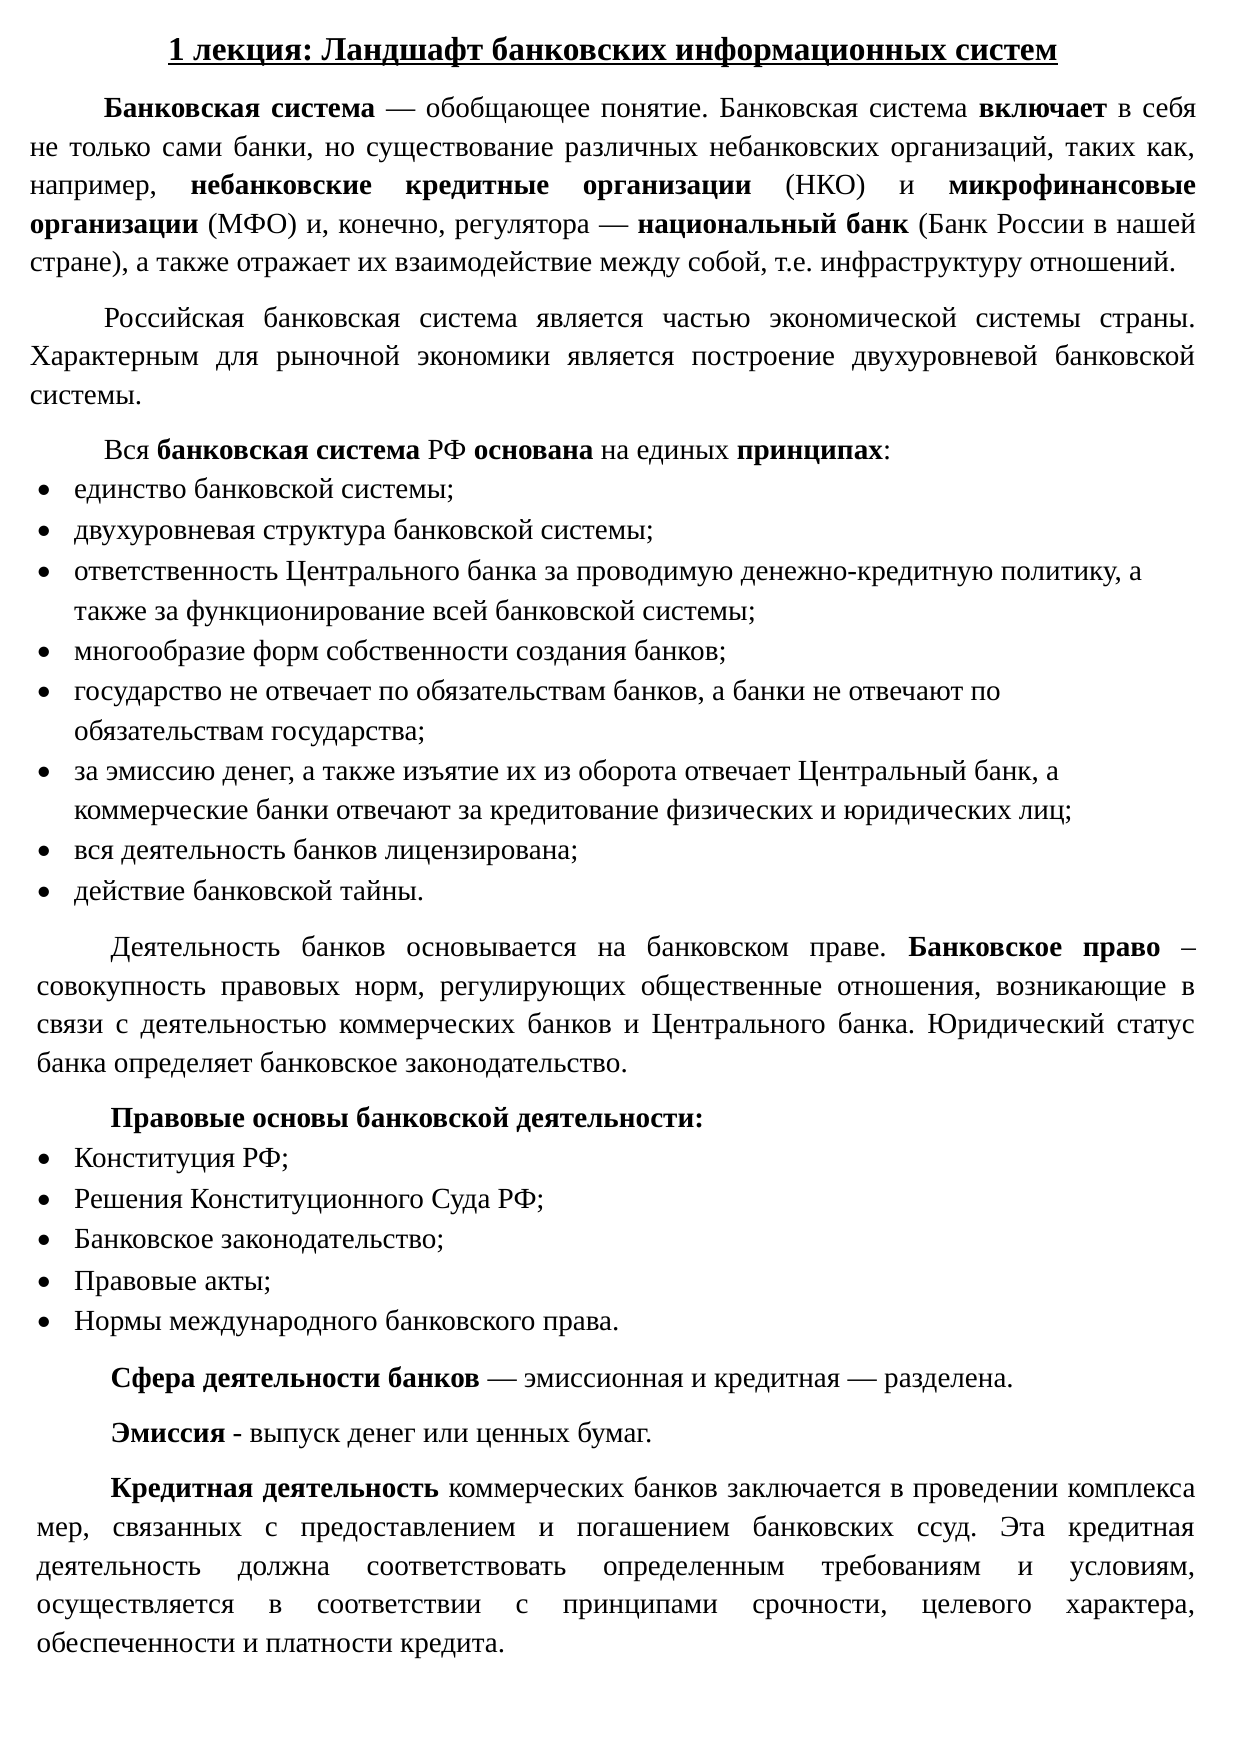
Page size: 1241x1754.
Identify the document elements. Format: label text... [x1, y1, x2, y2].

list Банковское законодательство; [36, 1221, 1196, 1256]
list Решения Конституционного Суда РФ; [36, 1180, 1196, 1215]
list многообразие форм собственности создания банков; [36, 632, 1196, 667]
list за эмиссию денег, а также изъятие их из оборота отвечает Центральный банк, а коммерческие банки отвечают за кредитование физических и юридических лиц; [36, 752, 1196, 826]
text Кредитная деятельность коммерческих банков заключается в проведении комплекса мер, связанных с предоставлением и погашением банковских ссуд. Эта кредитная деятельность должна соответствовать определенным требованиям и условиям, осуществляется в соответствии с принципами срочности, целевого характера, обеспеченности и платности кредита. [36, 1471, 1196, 1658]
text Вся банковская система РФ основана на единых принципах: [29, 432, 1196, 466]
text Сфера деятельности банков — эмиссионная и кредитная — разделена. [36, 1360, 1196, 1394]
list вся деятельность банков лицензирована; [36, 831, 1196, 866]
text Правовые основы банковской деятельности: [36, 1100, 1196, 1134]
list ответственность Центрального банка за проводимую денежно-кредитную политику, а также за функционирование всей банковской системы; [36, 552, 1196, 627]
text Эмиссия - выпуск денег или ценных бумаг. [36, 1415, 1196, 1449]
text Российская банковская система является частью экономической системы страны. Характерным для рыночной экономики является построение двухуровневой банковской системы. [29, 300, 1196, 410]
list государство не отвечает по обязательствам банков, а банки не отвечают по обязательствам государства; [36, 672, 1196, 747]
text Банковская система — обобщающее понятие. Банковская система включает в себя не только сами банки, но существование различных небанковских организаций, таких как, например, небанковские кредитные организации (НКО) и микрофинансовые организации (МФО) и, конечно, регулятора — национальный банк (Банк России в нашей стране), а также отражает их взаимодействие между собой, т.е. инфраструктуру отношений. [29, 90, 1196, 278]
list Нормы международного банковского права. [36, 1302, 1196, 1338]
list двухуровневая структура банковской системы; [36, 511, 1196, 547]
text 1 лекция: Ландшафт банковских информационных систем [29, 29, 1196, 68]
list действие банковской тайны. [36, 872, 1196, 907]
list Правовые акты; [36, 1262, 1196, 1297]
list единство банковской системы; [36, 471, 1196, 506]
text Деятельность банков основывается на банковском праве. Банковское право – совокупность правовых норм, регулирующих общественные отношения, возникающие в связи с деятельностью коммерческих банков и Центрального банка. Юридический статус банка определяет банковское законодательство. [36, 929, 1196, 1078]
list Конституция РФ; [36, 1139, 1196, 1174]
